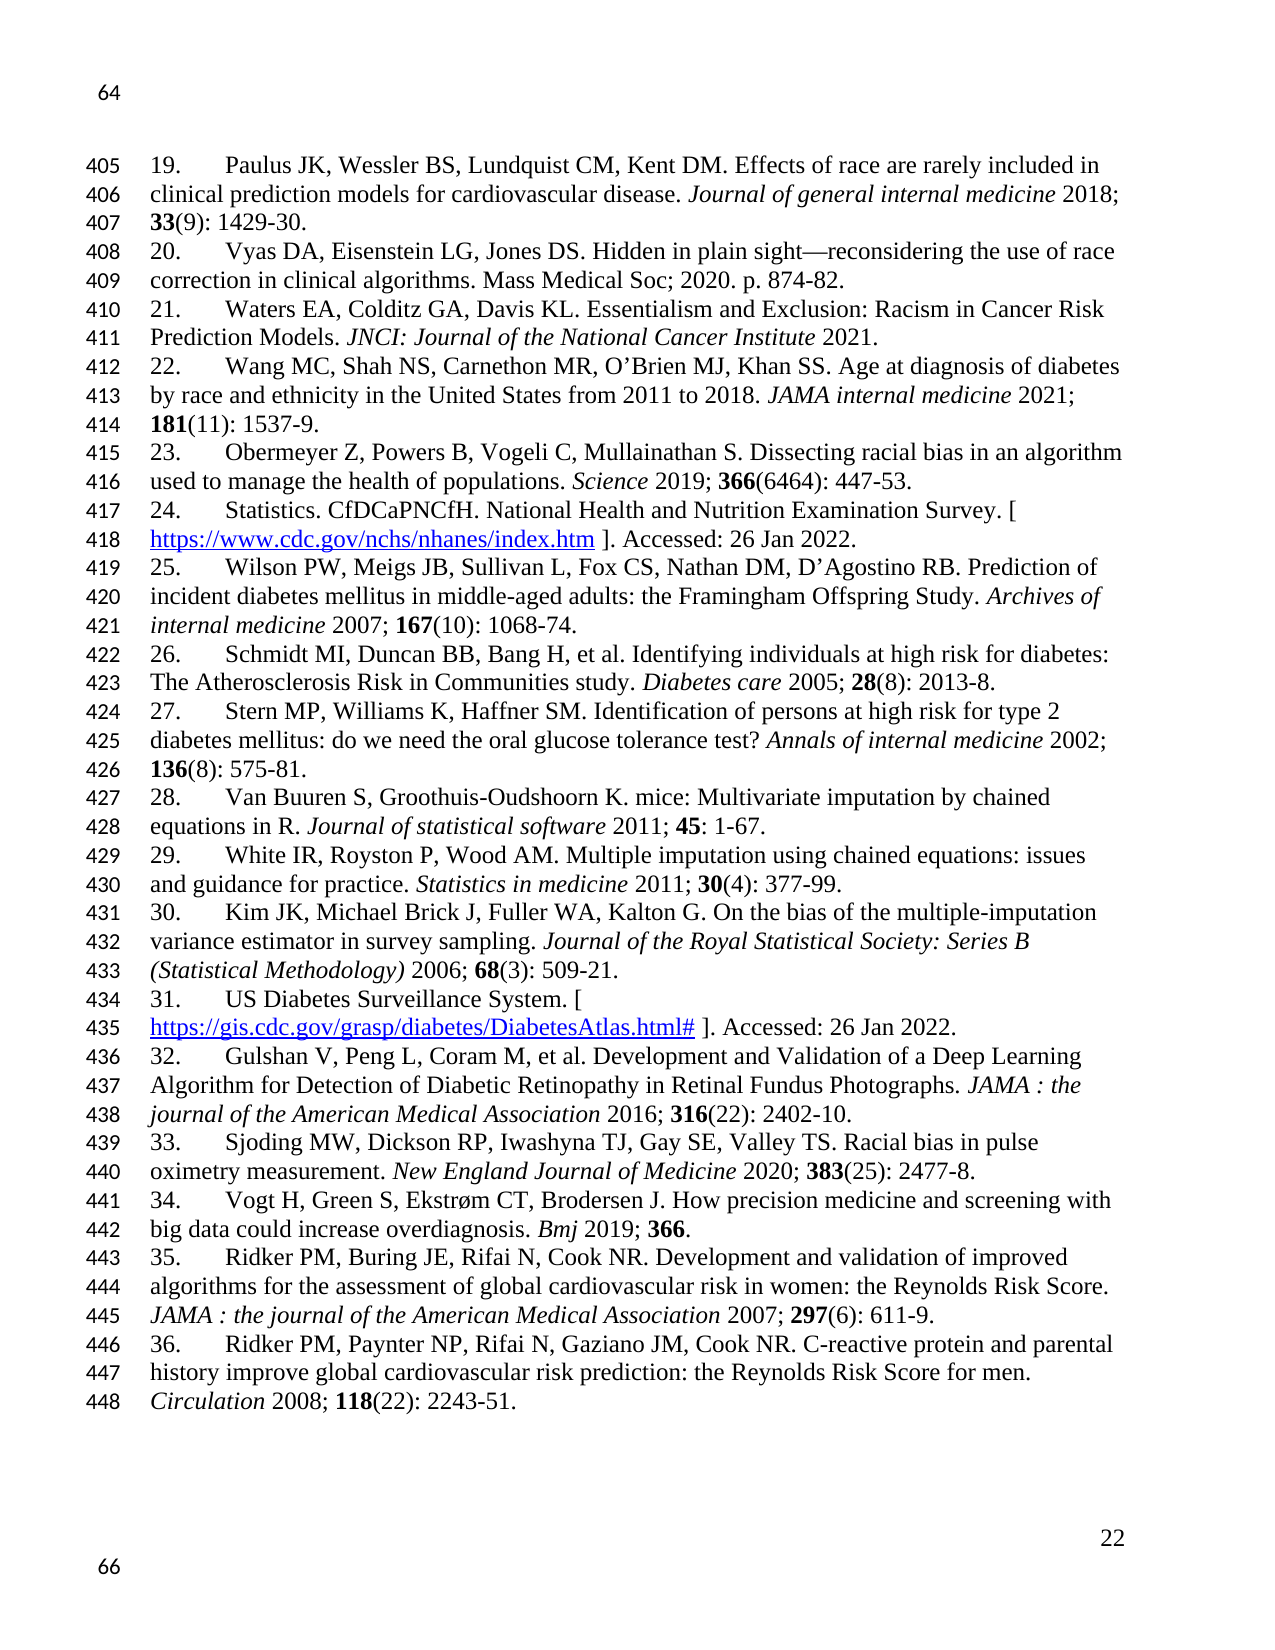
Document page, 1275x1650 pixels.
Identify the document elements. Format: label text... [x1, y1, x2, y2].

text 24. Statistics. CfDCaPNCfH. National Health and Nutrition Examination Survey. [ https://www.cdc.gov/nchs/nhanes/index.htm ]. Accessed: 26 Jan 2022. [150, 495, 1125, 552]
text 23. Obermeyer Z, Powers B, Vogeli C, Mullainathan S. Dissecting racial bias in an algorithm used to manage the health of populations. Science 2019; 366(6464): 447-53. [150, 437, 1125, 495]
text 26. Schmidt MI, Duncan BB, Bang H, et al. Identifying individuals at high risk for diabetes: The Atherosclerosis Risk in Communities study. Diabetes care 2005; 28(8): 2013-8. [150, 639, 1125, 696]
text 27. Stern MP, Williams K, Haffner SM. Identification of persons at high risk for type 2 diabetes mellitus: do we need the oral glucose tolerance test? Annals of internal medicine 2002; 136(8): 575-81. [150, 696, 1125, 782]
text 36. Ridker PM, Paynter NP, Rifai N, Gaziano JM, Cook NR. C-reactive protein and parental history improve global cardiovascular risk prediction: the Reynolds Risk Score for men. Circulation 2008; 118(22): 2243-51. [150, 1329, 1125, 1415]
text 25. Wilson PW, Meigs JB, Sullivan L, Fox CS, Nathan DM, D’Agostino RB. Prediction of incident diabetes mellitus in middle-aged adults: the Framingham Offspring Study. Archives of internal medicine 2007; 167(10): 1068-74. [150, 552, 1125, 639]
text 31. US Diabetes Surveillance System. [ https://gis.cdc.gov/grasp/diabetes/DiabetesAtlas.html# ]. Accessed: 26 Jan 2022. [150, 984, 1125, 1041]
text 30. Kim JK, Michael Brick J, Fuller WA, Kalton G. On the bias of the multiple‐imputation variance estimator in survey sampling. Journal of the Royal Statistical Society: Series B (Statistical Methodology) 2006; 68(3): 509-21. [150, 897, 1125, 984]
text 22. Wang MC, Shah NS, Carnethon MR, O’Brien MJ, Khan SS. Age at diagnosis of diabetes by race and ethnicity in the United States from 2011 to 2018. JAMA internal medicine 2021; 181(11): 1537-9. [150, 351, 1125, 437]
text 29. White IR, Royston P, Wood AM. Multiple imputation using chained equations: issues and guidance for practice. Statistics in medicine 2011; 30(4): 377-99. [150, 840, 1125, 897]
text 34. Vogt H, Green S, Ekstrøm CT, Brodersen J. How precision medicine and screening with big data could increase overdiagnosis. Bmj 2019; 366. [150, 1185, 1125, 1242]
text 35. Ridker PM, Buring JE, Rifai N, Cook NR. Development and validation of improved algorithms for the assessment of global cardiovascular risk in women: the Reynolds Risk Score. JAMA : the journal of the American Medical Association 2007; 297(6): 611-9. [150, 1242, 1125, 1329]
text 21. Waters EA, Colditz GA, Davis KL. Essentialism and Exclusion: Racism in Cancer Risk Prediction Models. JNCI: Journal of the National Cancer Institute 2021. [150, 294, 1125, 351]
text 33. Sjoding MW, Dickson RP, Iwashyna TJ, Gay SE, Valley TS. Racial bias in pulse oximetry measurement. New England Journal of Medicine 2020; 383(25): 2477-8. [150, 1127, 1125, 1185]
text 19. Paulus JK, Wessler BS, Lundquist CM, Kent DM. Effects of race are rarely included in clinical prediction models for cardiovascular disease. Journal of general internal medicine 2018; 33(9): 1429-30. [150, 150, 1125, 236]
text 32. Gulshan V, Peng L, Coram M, et al. Development and Validation of a Deep Learning Algorithm for Detection of Diabetic Retinopathy in Retinal Fundus Photographs. JAMA : the journal of the American Medical Association 2016; 316(22): 2402-10. [150, 1041, 1125, 1127]
text 28. Van Buuren S, Groothuis-Oudshoorn K. mice: Multivariate imputation by chained equations in R. Journal of statistical software 2011; 45: 1-67. [150, 782, 1125, 840]
text 20. Vyas DA, Eisenstein LG, Jones DS. Hidden in plain sight—reconsidering the use of race correction in clinical algorithms. Mass Medical Soc; 2020. p. 874-82. [150, 236, 1125, 294]
